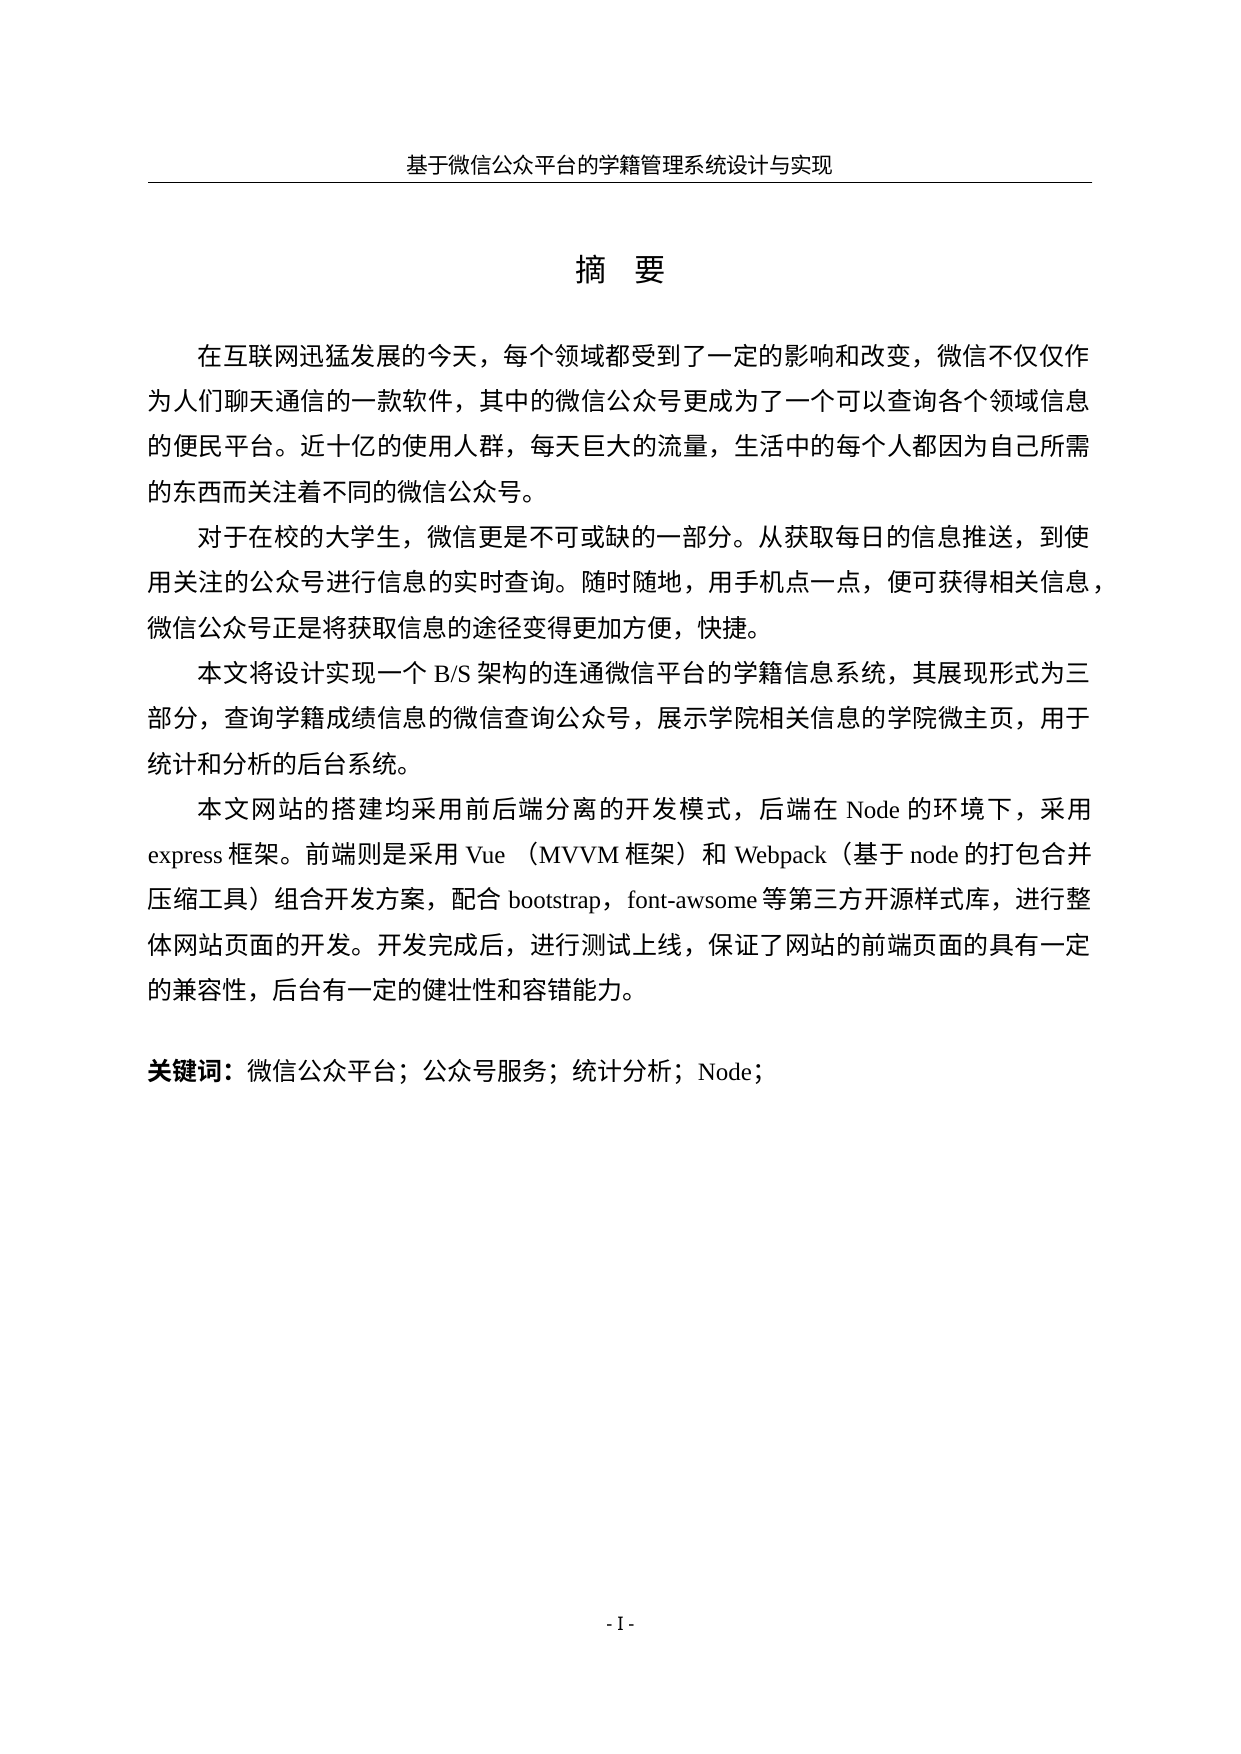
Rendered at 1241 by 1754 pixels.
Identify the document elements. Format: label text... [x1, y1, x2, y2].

text 本文网站的搭建均采用前后端分离的开发模式，后端在Node的环境下，采用express框架。前端则是采用Vue （MVVM框架）和 Webpack（基于node的打包合并压缩工具）组合开发方案，配合bootstrap，font-awsome等第三方开源样式库，进行整体网站页面的开发。开发完成后，进行测试上线，保证了网站的前端页面的具有一定的兼容性，后台有一定的健壮性和容错能力。 [148, 789, 1092, 1007]
text 对于在校的大学生，微信更是不可或缺的一部分。从获取每日的信息推送，到使用关注的公众号进行信息的实时查询。随时随地，用手机点一点，便可获得相关信息，微信公众号正是将获取信息的途径变得更加方便，快捷。 [148, 517, 1092, 644]
text 关键词：微信公众平台；公众号服务；统计分析；Node； [148, 1052, 1092, 1088]
text 在互联网迅猛发展的今天，每个领域都受到了一定的影响和改变，微信不仅仅作为人们聊天通信的一款软件，其中的微信公众号更成为了一个可以查询各个领域信息的便民平台。近十亿的使用人群，每天巨大的流量，生活中的每个人都因为自己所需的东西而关注着不同的微信公众号。 [148, 336, 1092, 508]
text 本文将设计实现一个B/S架构的连通微信平台的学籍信息系统，其展现形式为三部分，查询学籍成绩信息的微信查询公众号，展示学院相关信息的学院微主页，用于统计和分析的后台系统。 [148, 653, 1092, 780]
subtitle 摘 要 [148, 246, 1092, 291]
